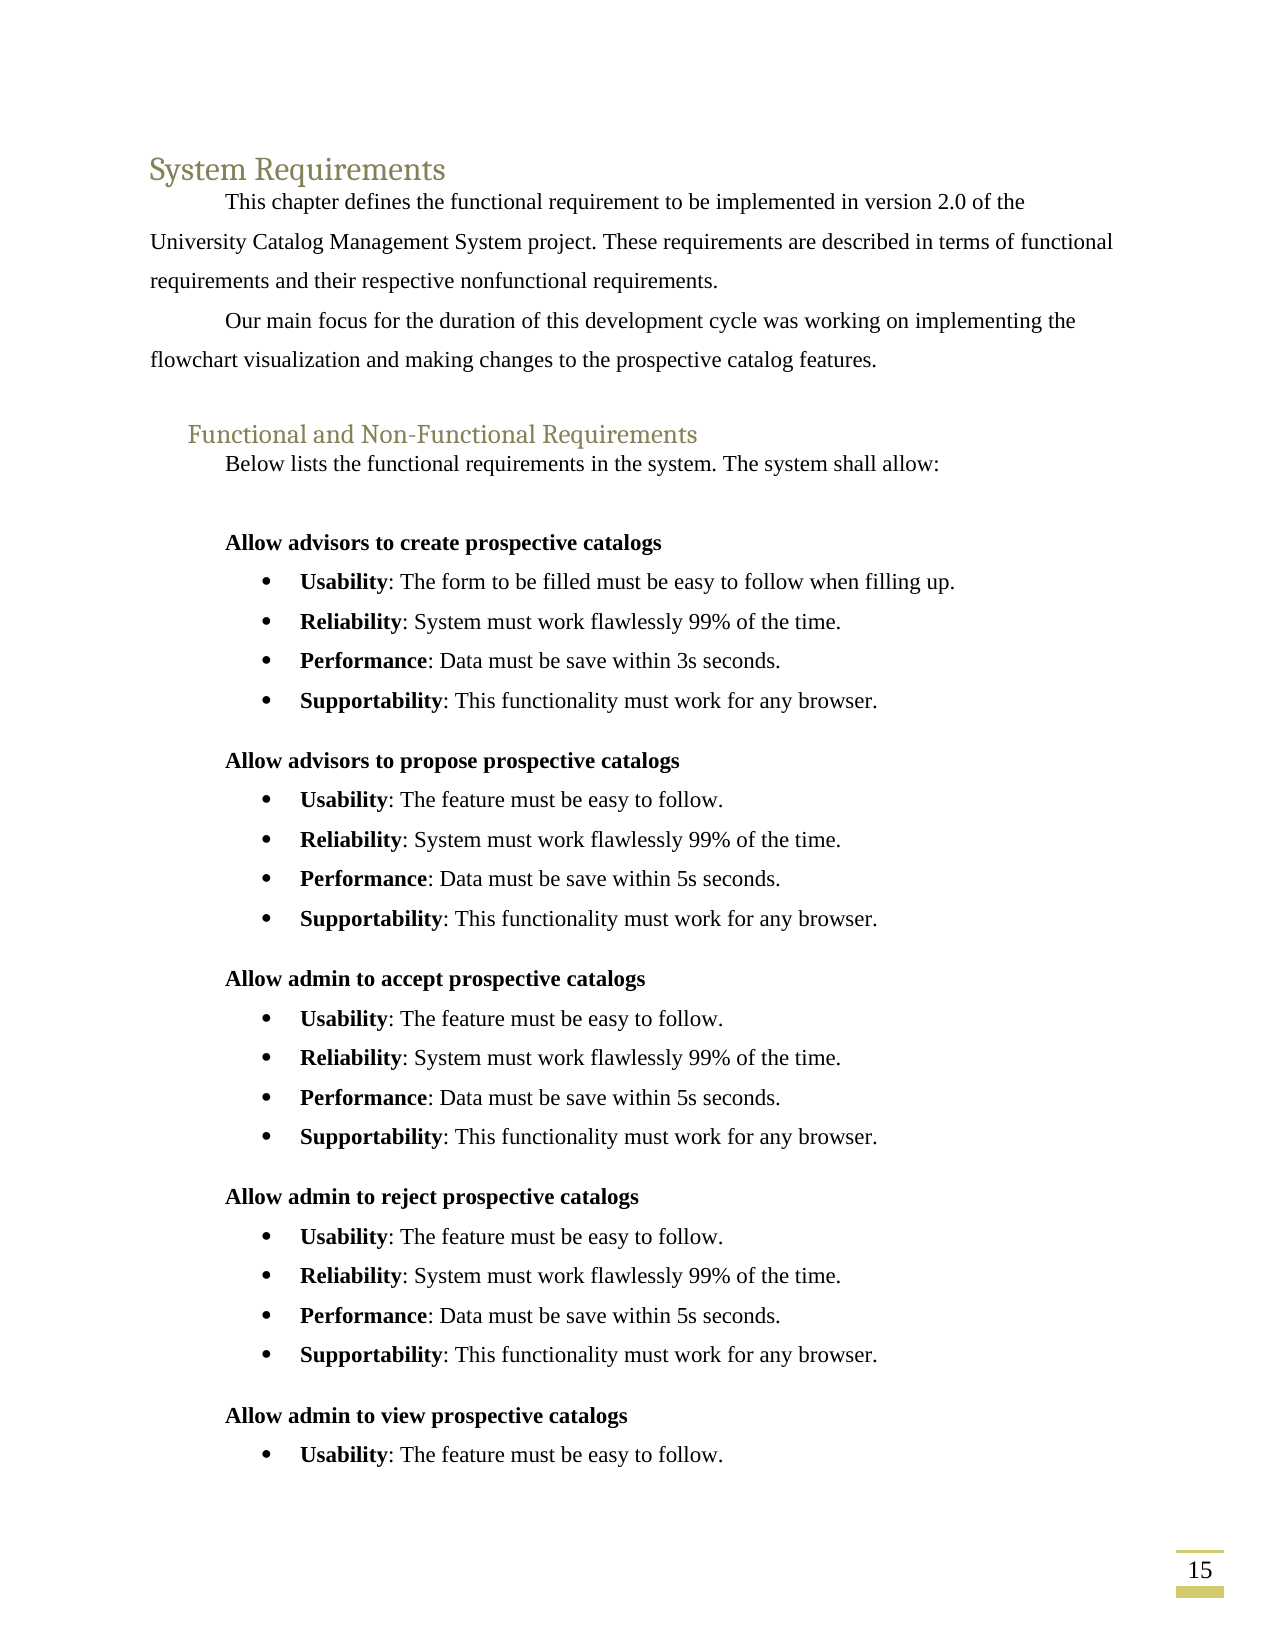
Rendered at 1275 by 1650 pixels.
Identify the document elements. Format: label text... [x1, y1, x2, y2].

list Usability: The form to be filled must be easy to follow when filling up. [262, 568, 1125, 594]
list Supportability: This functionality must work for any browser. [262, 905, 1125, 931]
list Performance: Data must be save within 5s seconds. [262, 1302, 1125, 1328]
text Allow advisors to propose prospective catalogs [225, 747, 1125, 773]
text This chapter defines the functional requirement to be implemented in version 2.0 of the University Catalog Management System project. These requirements are described in terms of functional requirements and their respective nonfunctional requirements. [150, 188, 1125, 294]
list Supportability: This functionality must work for any browser. [262, 1123, 1125, 1149]
text Allow admin to view prospective catalogs [225, 1402, 1125, 1428]
list Reliability: System must work flawlessly 99% of the time. [262, 826, 1125, 852]
list Usability: The feature must be easy to follow. [262, 1223, 1125, 1249]
text Allow advisors to create prospective catalogs [225, 529, 1125, 555]
list Usability: The feature must be easy to follow. [262, 1441, 1125, 1467]
text Allow admin to accept prospective catalogs [225, 965, 1125, 992]
list Reliability: System must work flawlessly 99% of the time. [262, 1262, 1125, 1289]
list Reliability: System must work flawlessly 99% of the time. [262, 1044, 1125, 1071]
list Performance: Data must be save within 5s seconds. [262, 865, 1125, 892]
text Below lists the functional requirements in the system. The system shall allow: [150, 450, 1125, 476]
list Usability: The feature must be easy to follow. [262, 1005, 1125, 1031]
subtitle System Requirements [150, 150, 1125, 188]
text Our main focus for the duration of this development cycle was working on implementing the flowchart visualization and making changes to the prospective catalog features. [150, 307, 1125, 373]
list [262, 1341, 1125, 1368]
list Performance: Data must be save within 5s seconds. [262, 1084, 1125, 1110]
list Usability: The feature must be easy to follow. [262, 786, 1125, 813]
list Performance: Data must be save within 3s seconds. [262, 647, 1125, 673]
text Allow admin to reject prospective catalogs [225, 1183, 1125, 1210]
list Reliability: System must work flawlessly 99% of the time. [262, 608, 1125, 634]
list Supportability: This functionality must work for any browser. [262, 687, 1125, 713]
subtitle Functional and Non-Functional Requirements [150, 419, 1125, 450]
